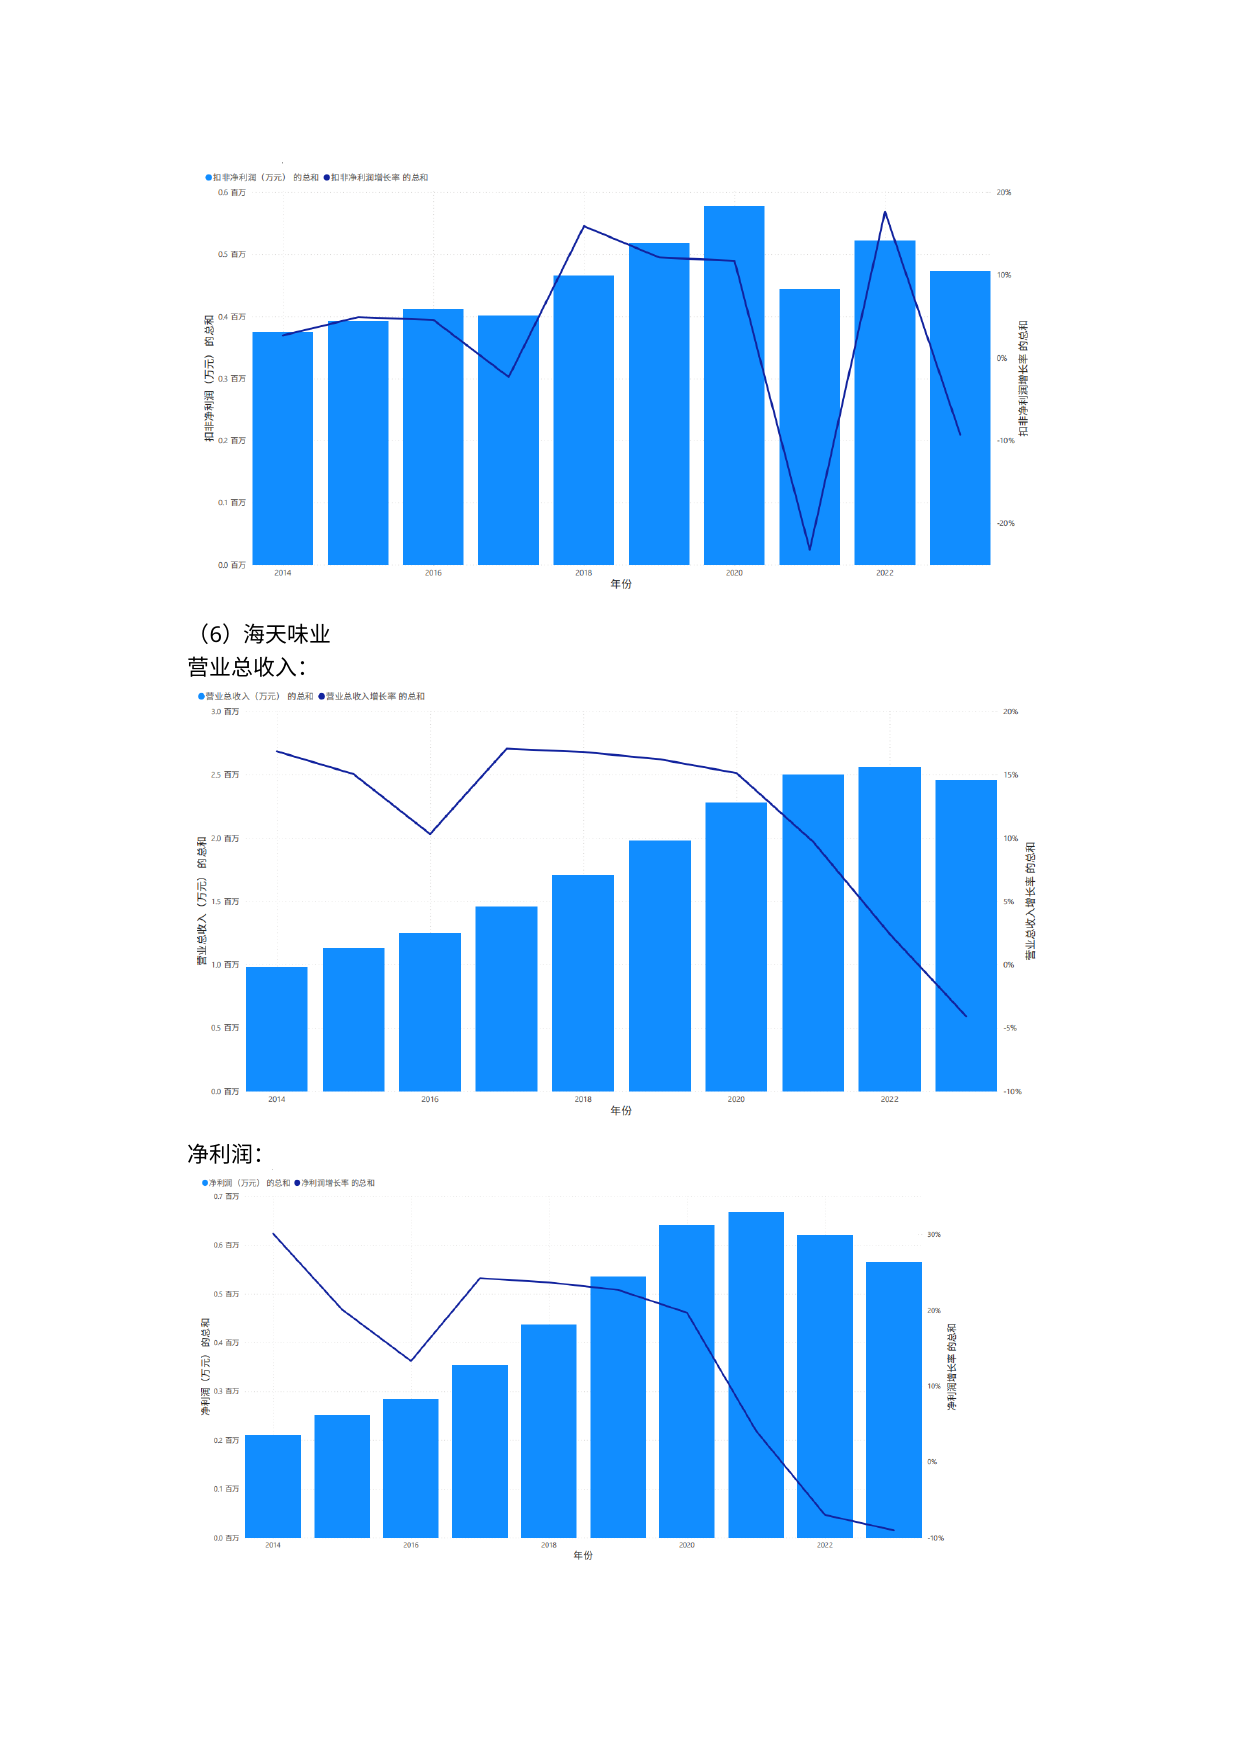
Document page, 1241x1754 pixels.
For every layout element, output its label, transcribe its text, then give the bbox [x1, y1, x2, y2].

text 净利润： [187, 1137, 1053, 1169]
text 营业总收入： [187, 649, 1053, 682]
picture [187, 162, 1041, 595]
text （6）海天味业 [187, 617, 1053, 649]
picture [187, 682, 1040, 1122]
picture [187, 1169, 968, 1566]
